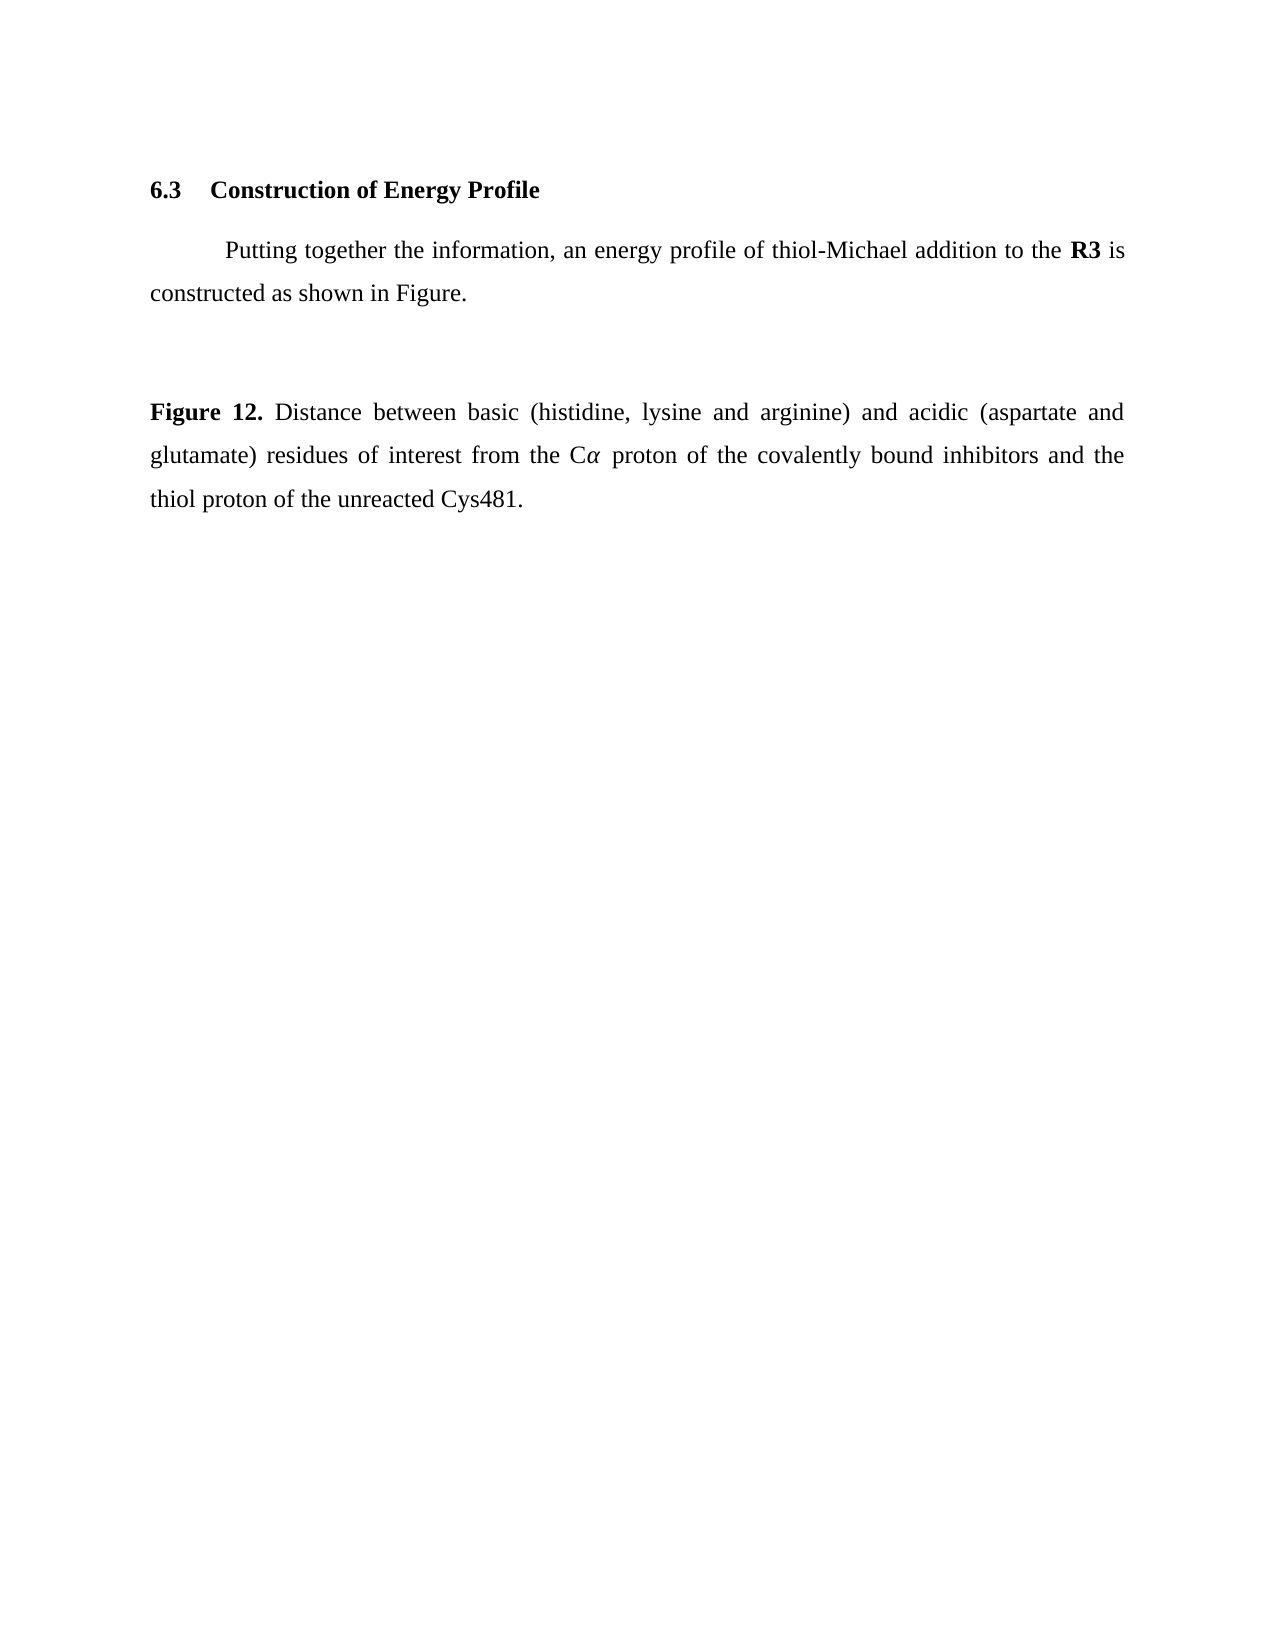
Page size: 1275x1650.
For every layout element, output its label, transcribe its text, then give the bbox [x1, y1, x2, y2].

text Putting together the information, an energy profile of thiol-Michael addition to the R3 is constructed as shown in Figure. [150, 235, 1125, 307]
text Figure 12. Distance between basic (histidine, lysine and arginine) and acidic (aspartate and glutamate) residues of interest from the C proton of the covalently bound inhibitors and the thiol proton of the unreacted Cys481. [150, 397, 1125, 512]
subtitle Construction of Energy Profile [150, 175, 1125, 204]
